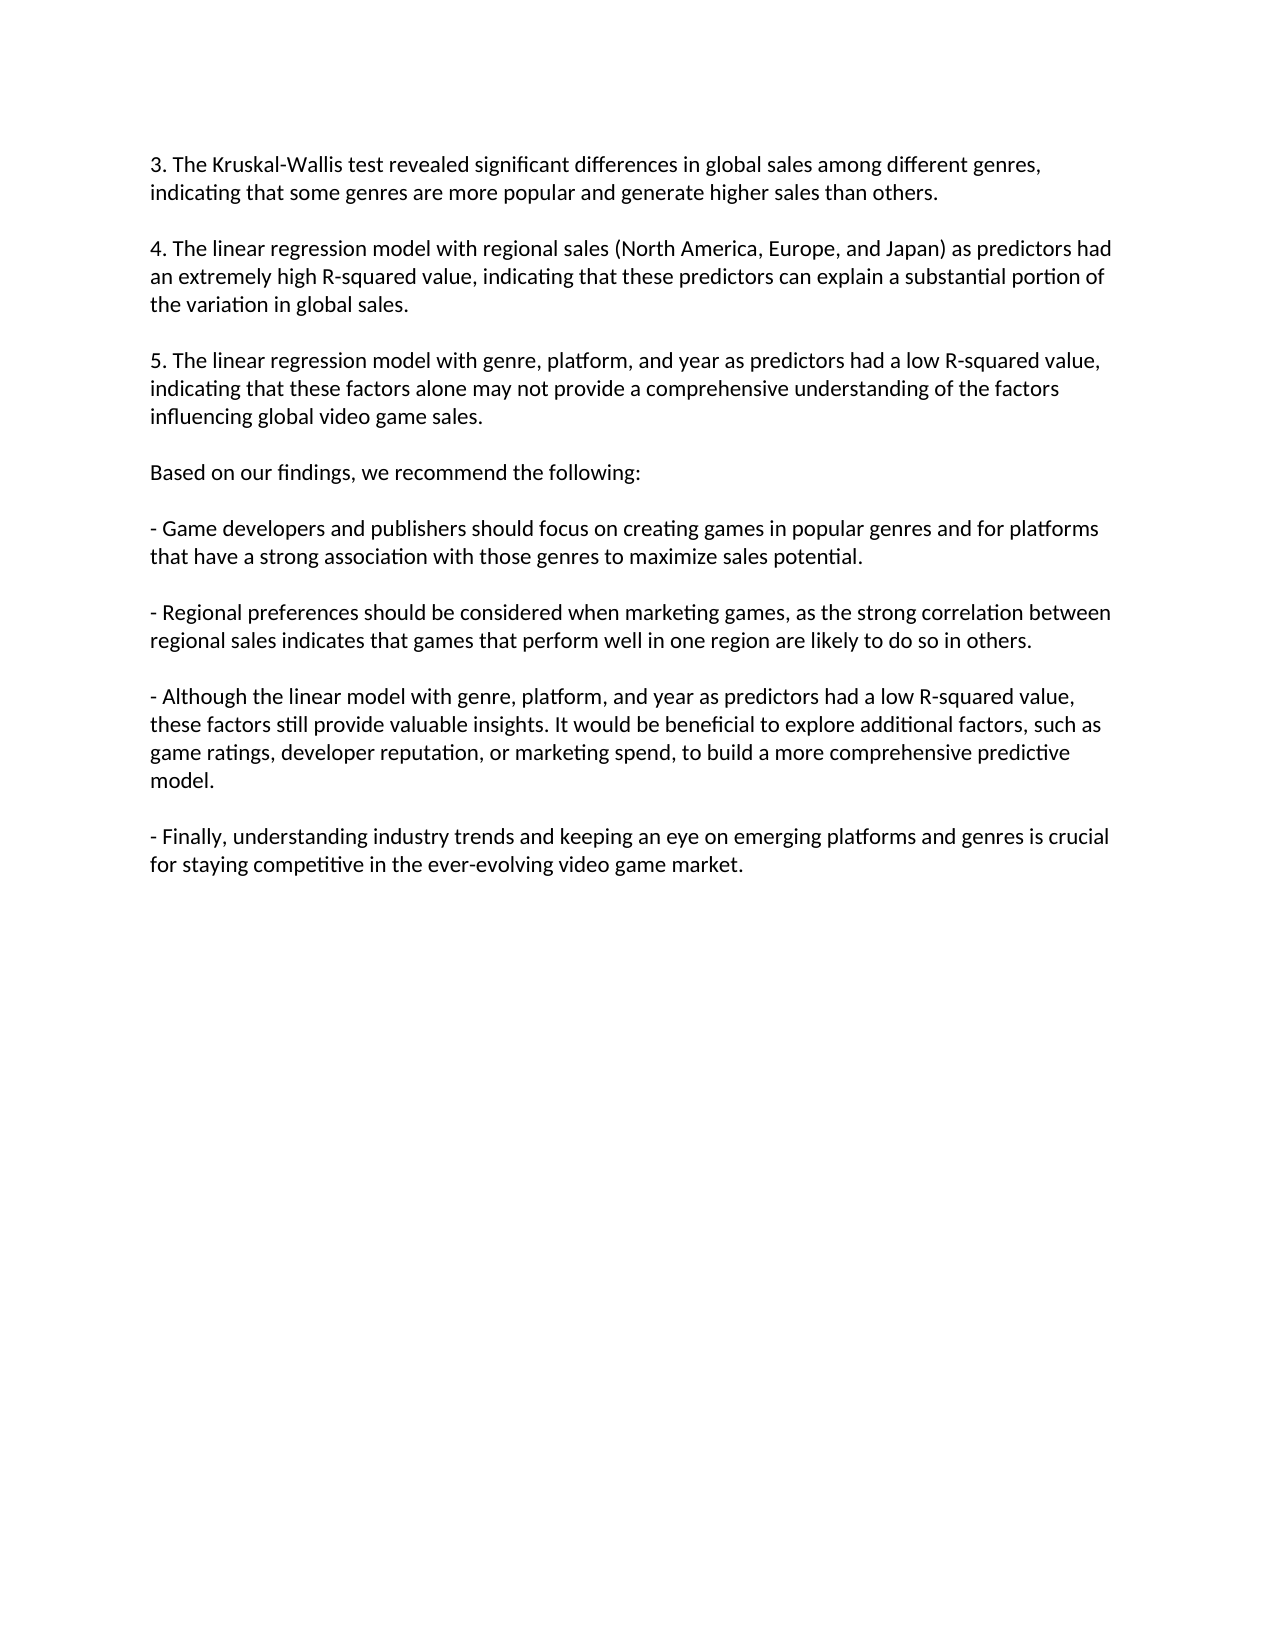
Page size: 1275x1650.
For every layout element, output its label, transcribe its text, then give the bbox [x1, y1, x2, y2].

text Based on our findings, we recommend the following: [150, 458, 1125, 486]
text - Finally, understanding industry trends and keeping an eye on emerging platforms and genres is crucial for staying competitive in the ever-evolving video game market. [150, 822, 1125, 878]
text - Game developers and publishers should focus on creating games in popular genres and for platforms that have a strong association with those genres to maximize sales potential. [150, 514, 1125, 570]
text - Although the linear model with genre, platform, and year as predictors had a low R-squared value, these factors still provide valuable insights. It would be beneficial to explore additional factors, such as game ratings, developer reputation, or marketing spend, to build a more comprehensive predictive model. [150, 682, 1125, 794]
text 5. The linear regression model with genre, platform, and year as predictors had a low R-squared value, indicating that these factors alone may not provide a comprehensive understanding of the factors influencing global video game sales. [150, 346, 1125, 430]
text 4. The linear regression model with regional sales (North America, Europe, and Japan) as predictors had an extremely high R-squared value, indicating that these predictors can explain a substantial portion of the variation in global sales. [150, 234, 1125, 318]
text 3. The Kruskal-Wallis test revealed significant differences in global sales among different genres, indicating that some genres are more popular and generate higher sales than others. [150, 150, 1125, 206]
text - Regional preferences should be considered when marketing games, as the strong correlation between regional sales indicates that games that perform well in one region are likely to do so in others. [150, 598, 1125, 654]
